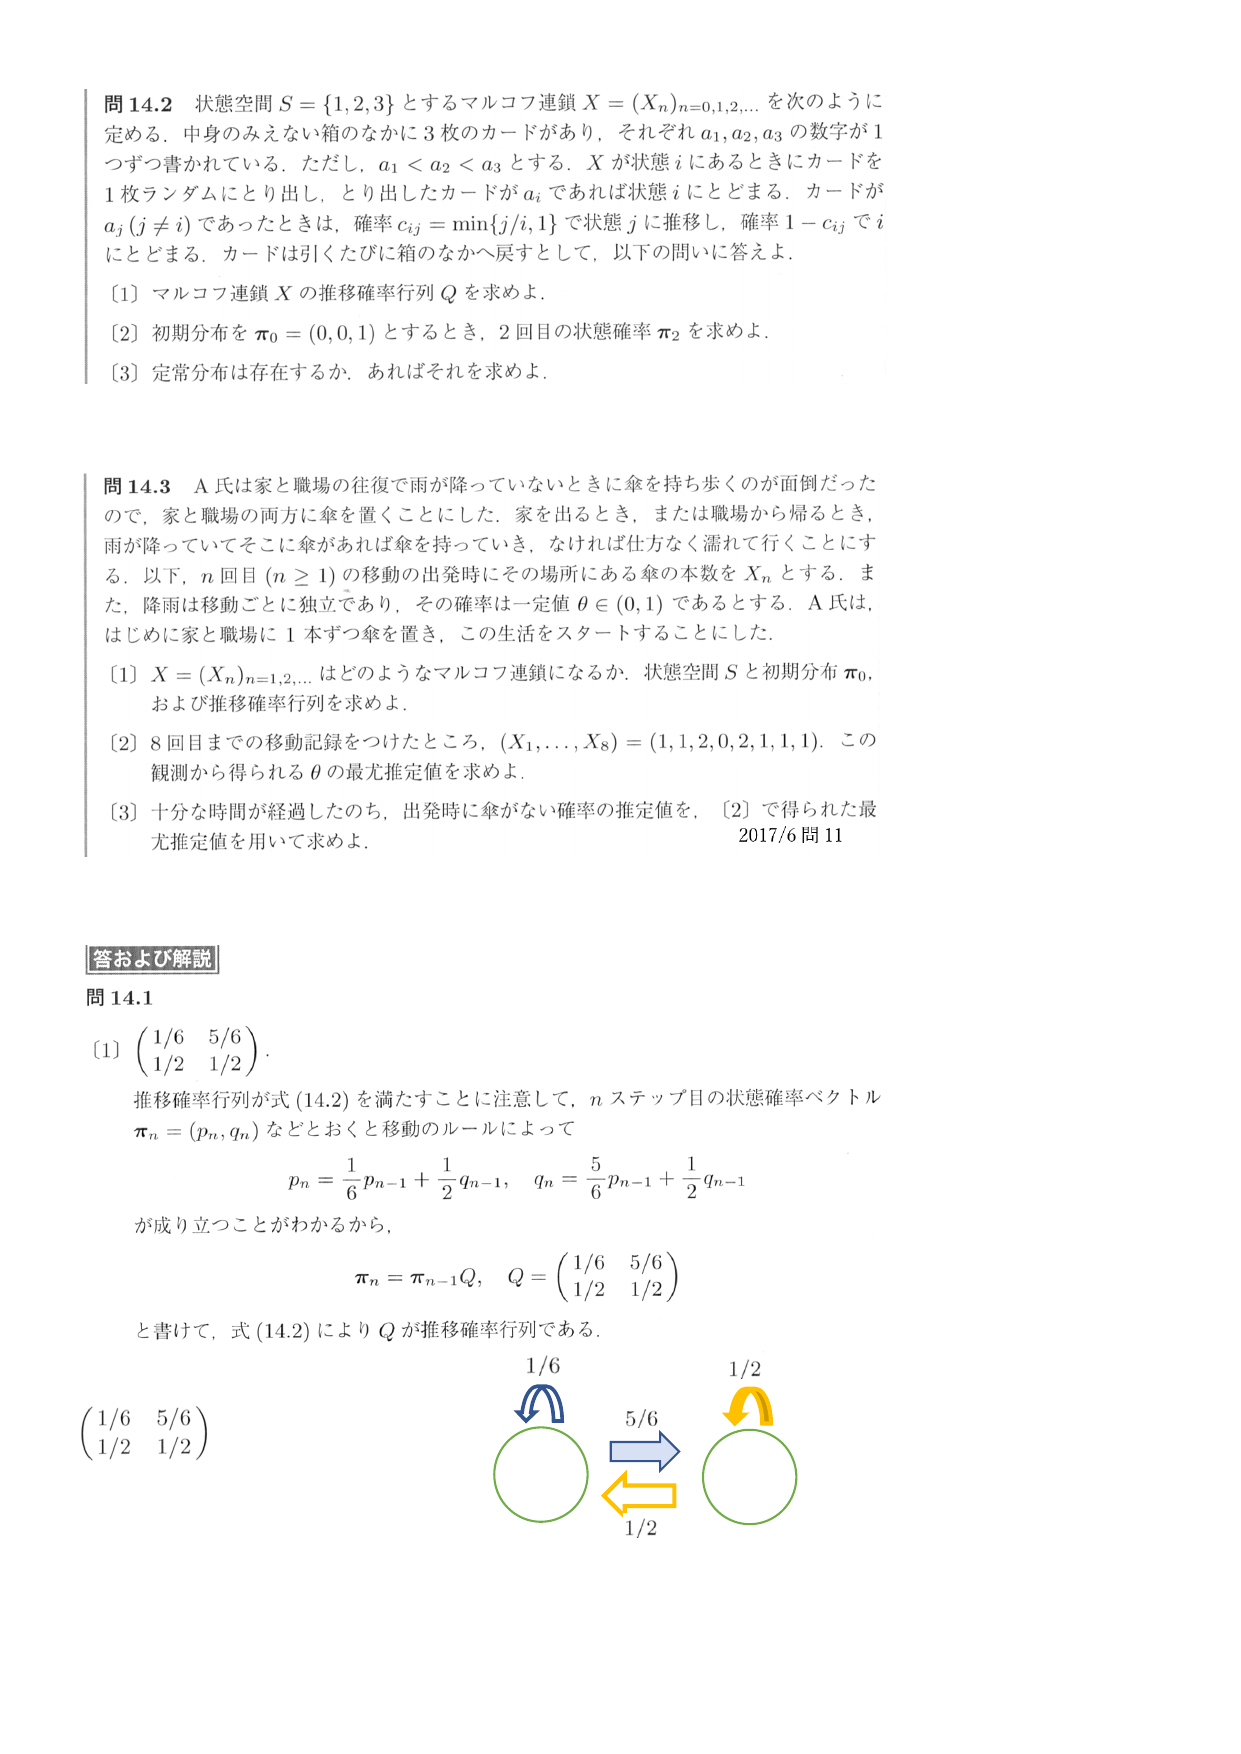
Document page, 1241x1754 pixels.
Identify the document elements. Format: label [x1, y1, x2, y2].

picture [620, 1405, 660, 1428]
picture [75, 472, 880, 857]
picture [75, 89, 887, 384]
picture [75, 945, 884, 1379]
picture [622, 1513, 663, 1538]
picture [75, 1398, 208, 1461]
